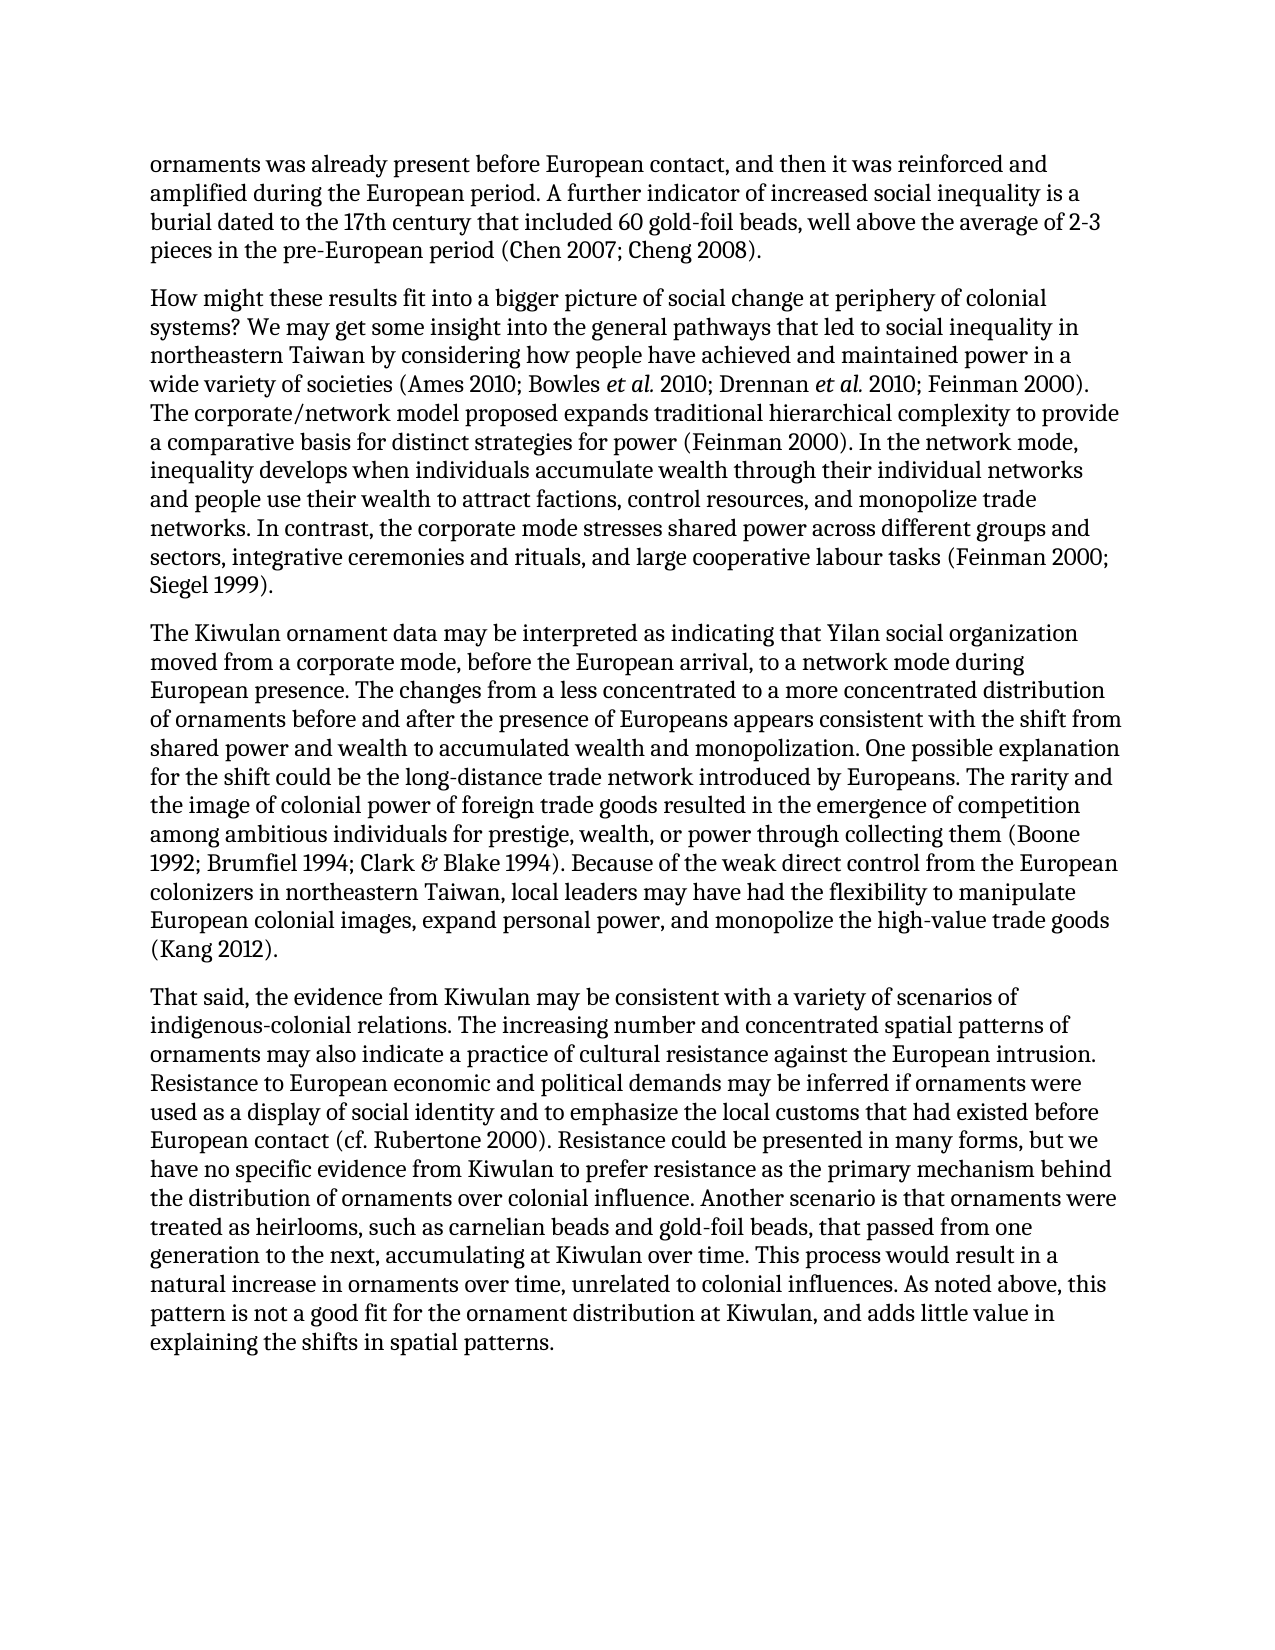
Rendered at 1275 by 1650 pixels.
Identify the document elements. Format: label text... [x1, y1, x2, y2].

text The Kiwulan ornament data may be interpreted as indicating that Yilan social organization moved from a corporate mode, before the European arrival, to a network mode during European presence. The changes from a less concentrated to a more concentrated distribution of ornaments before and after the presence of Europeans appears consistent with the shift from shared power and wealth to accumulated wealth and monopolization. One possible explanation for the shift could be the long-distance trade network introduced by Europeans. The rarity and the image of colonial power of foreign trade goods resulted in the emergence of competition among ambitious individuals for prestige, wealth, or power through collecting them (Boone 1992; Brumfiel 1994; Clark & Blake 1994). Because of the weak direct control from the European colonizers in northeastern Taiwan, local leaders may have had the flexibility to manipulate European colonial images, expand personal power, and monopolize the high-value trade goods (Kang 2012). [150, 619, 1125, 964]
text That said, the evidence from Kiwulan may be consistent with a variety of scenarios of indigenous-colonial relations. The increasing number and concentrated spatial patterns of ornaments may also indicate a practice of cultural resistance against the European intrusion. Resistance to European economic and political demands may be inferred if ornaments were used as a display of social identity and to emphasize the local customs that had existed before European contact (cf. Rubertone 2000). Resistance could be presented in many forms, but we have no specific evidence from Kiwulan to prefer resistance as the primary mechanism behind the distribution of ornaments over colonial influence. Another scenario is that ornaments were treated as heirlooms, such as carnelian beads and gold-foil beads, that passed from one generation to the next, accumulating at Kiwulan over time. This process would result in a natural increase in ornaments over time, unrelated to colonial influences. As noted above, this pattern is not a good fit for the ornament distribution at Kiwulan, and adds little value in explaining the shifts in spatial patterns. [150, 982, 1125, 1356]
text How might these results fit into a bigger picture of social change at periphery of colonial systems? We may get some insight into the general pathways that led to social inequality in northeastern Taiwan by considering how people have achieved and maintained power in a wide variety of societies (Ames 2010; Bowles et al. 2010; Drennan et al. 2010; Feinman 2000). The corporate/network model proposed expands traditional hierarchical complexity to provide a comparative basis for distinct strategies for power (Feinman 2000). In the network mode, inequality develops when individuals accumulate wealth through their individual networks and people use their wealth to attract factions, control resources, and monopolize trade networks. In contrast, the corporate mode stresses shared power across different groups and sectors, integrative ceremonies and rituals, and large cooperative labour tasks (Feinman 2000; Siegel 1999). [150, 284, 1125, 600]
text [150, 150, 1125, 265]
